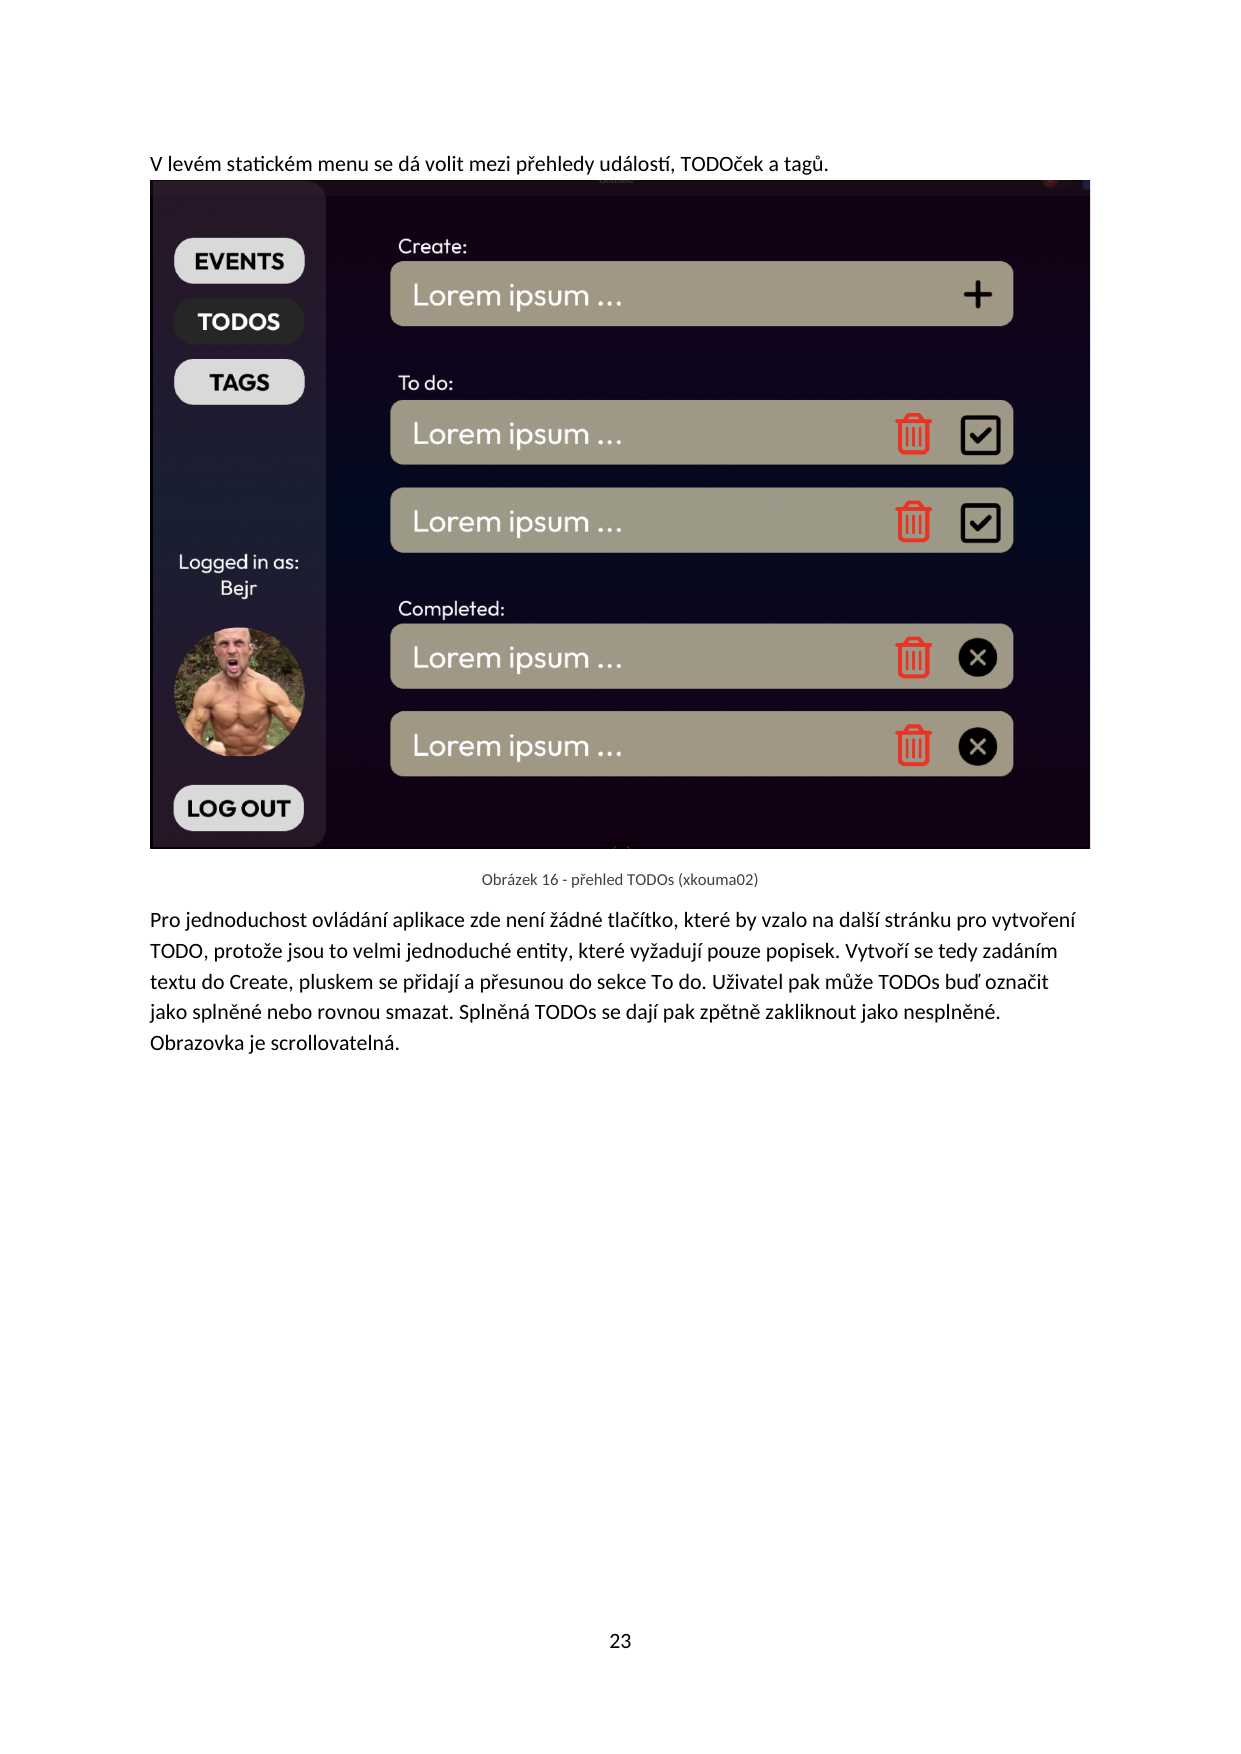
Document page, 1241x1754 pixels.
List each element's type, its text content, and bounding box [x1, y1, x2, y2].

text Obrázek 16 - přehled TODOs (xkouma02) [150, 870, 1090, 890]
picture [150, 180, 1091, 849]
text V levém statickém menu se dá volit mezi přehledy událostí, TODOček a tagů. [150, 150, 1090, 180]
text Pro jednoduchost ovládání aplikace zde není žádné tlačítko, které by vzalo na další stránku pro vytvoření TODO, protože jsou to velmi jednoduché entity, které vyžadují pouze popisek. Vytvoří se tedy zadáním textu do Create, pluskem se přidají a přesunou do sekce To do. Uživatel pak může TODOs buď označit jako splněné nebo rovnou smazat. Splněná TODOs se dají pak zpětně zakliknout jako nesplněné. Obrazovka je scrollovatelná. [150, 907, 1090, 1056]
